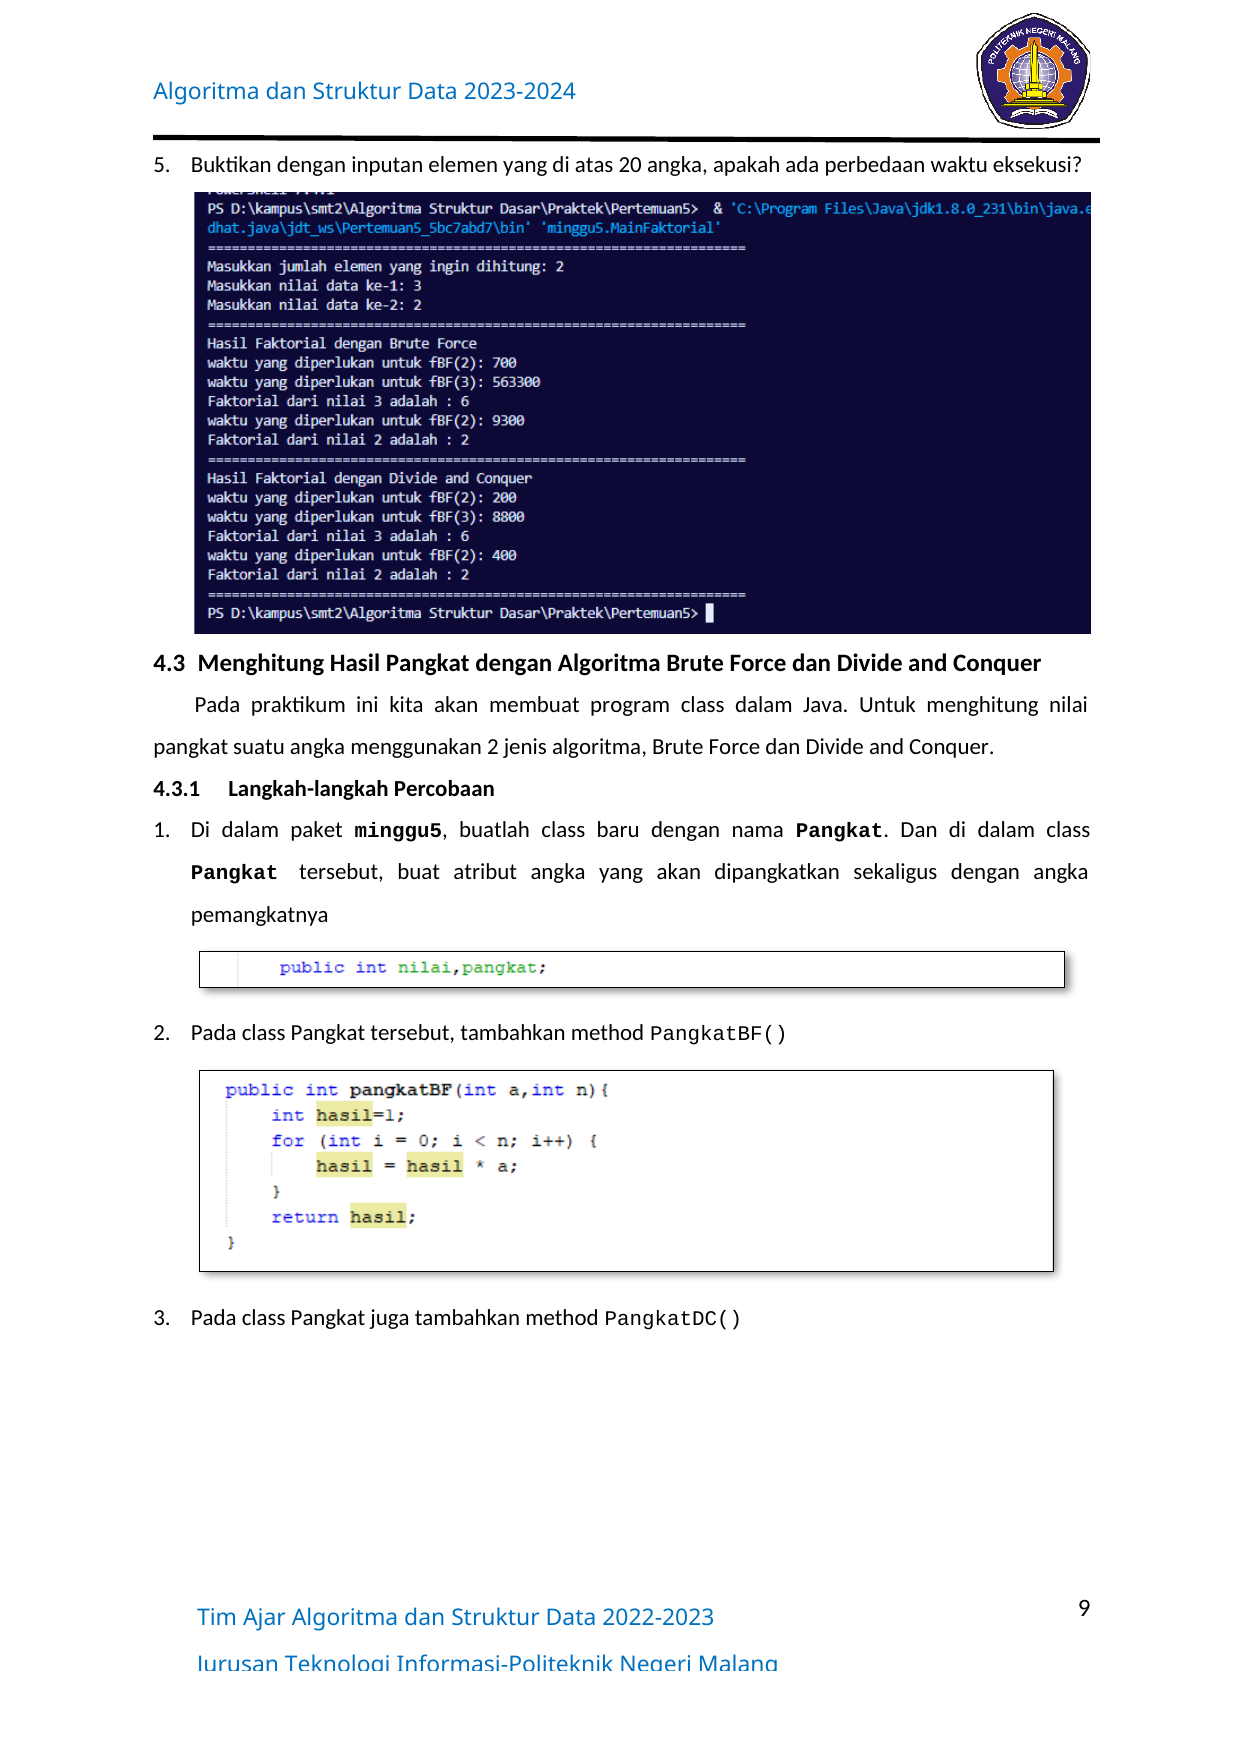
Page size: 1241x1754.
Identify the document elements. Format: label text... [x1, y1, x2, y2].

picture [194, 192, 1091, 634]
picture [200, 1071, 1053, 1271]
list Pada class Pangkat tersebut, tambahkan method PangkatBF() [153, 1018, 1090, 1047]
list Di dalam paket minggu5, buatlah class baru dengan nama Pangkat. Dan di dalam class Pangkat tersebut, buat atribut angka yang akan dipangkatkan sekaligus dengan angka pemangkatnya [153, 815, 1090, 928]
text Pada praktikum ini kita akan membuat program class dalam Java. Untuk menghitung nilai pangkat suatu angka menggunakan 2 jenis algoritma, Brute Force dan Divide and Conquer. [153, 690, 1090, 760]
list Pada class Pangkat juga tambahkan method PangkatDC() [153, 1303, 1090, 1332]
picture [976, 13, 1091, 129]
list Menghitung Hasil Pangkat dengan Algoritma Brute Force dan Divide and Conquer [153, 647, 1090, 678]
list Langkah-langkah Percobaan [153, 774, 1090, 802]
picture [200, 952, 1064, 987]
list Buktikan dengan inputan elemen yang di atas 20 angka, apakah ada perbedaan waktu eksekusi? [153, 150, 1090, 178]
